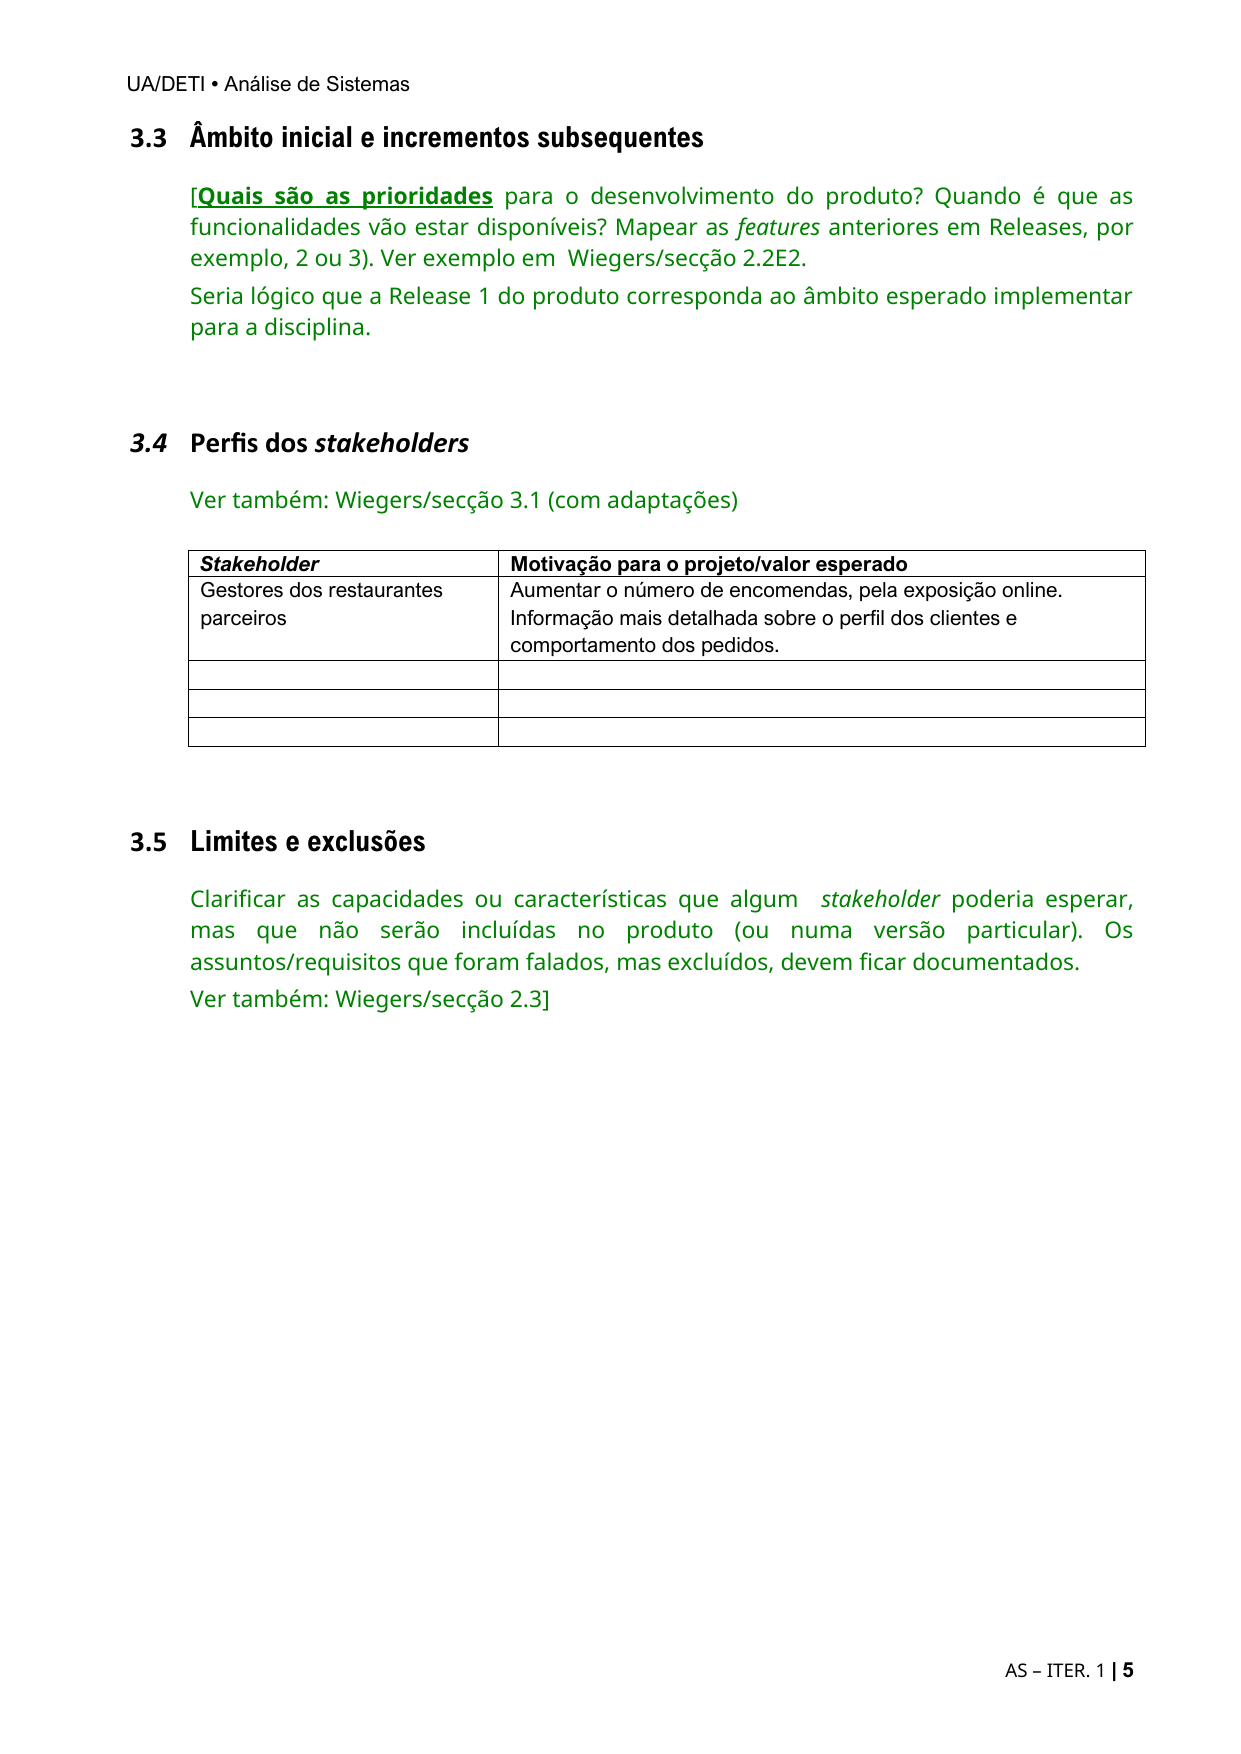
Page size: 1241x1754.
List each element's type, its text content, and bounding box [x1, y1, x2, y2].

table_cell [189, 661, 498, 688]
subtitle Limites e exclusões [130, 824, 1075, 858]
text [Quais são as prioridades para o desenvolvimento do produto? Quando é que as funcionalidades vão estar disponíveis? Mapear as features anteriores em Releases, por exemplo, 2 ou 3). Ver exemplo em Wiegers/secção 2.2E2. [190, 179, 1134, 273]
subtitle Âmbito inicial e incrementos subsequentes [130, 121, 1075, 154]
table_cell [499, 690, 1145, 717]
table_cell Gestores dos restaurantes parceiros [189, 577, 498, 660]
subtitle Perfis dos stakeholders [130, 426, 1075, 459]
table_cell [189, 690, 498, 717]
text Ver também: Wiegers/secção 3.1 (com adaptações) [190, 484, 1134, 516]
table_header Stakeholder [189, 551, 498, 576]
table_cell Aumentar o número de encomendas, pela exposição online. Informação mais detalhada sobre o perfil dos clientes e comportamento dos pedidos. [499, 577, 1145, 660]
table_cell [189, 718, 498, 746]
text Ver também: Wiegers/secção 2.3] [190, 983, 1134, 1014]
table_cell [499, 661, 1145, 688]
text Clarificar as capacidades ou características que algum stakeholder poderia esperar, mas que não serão incluídas no produto (ou numa versão particular). Os assuntos/requisitos que foram falados, mas excluídos, devem ficar documentados. [190, 883, 1134, 977]
text Seria lógico que a Release 1 do produto corresponda ao âmbito esperado implementar para a disciplina. [190, 279, 1134, 342]
table_cell [499, 718, 1145, 746]
table_header Motivação para o projeto/valor esperado [499, 551, 1145, 576]
